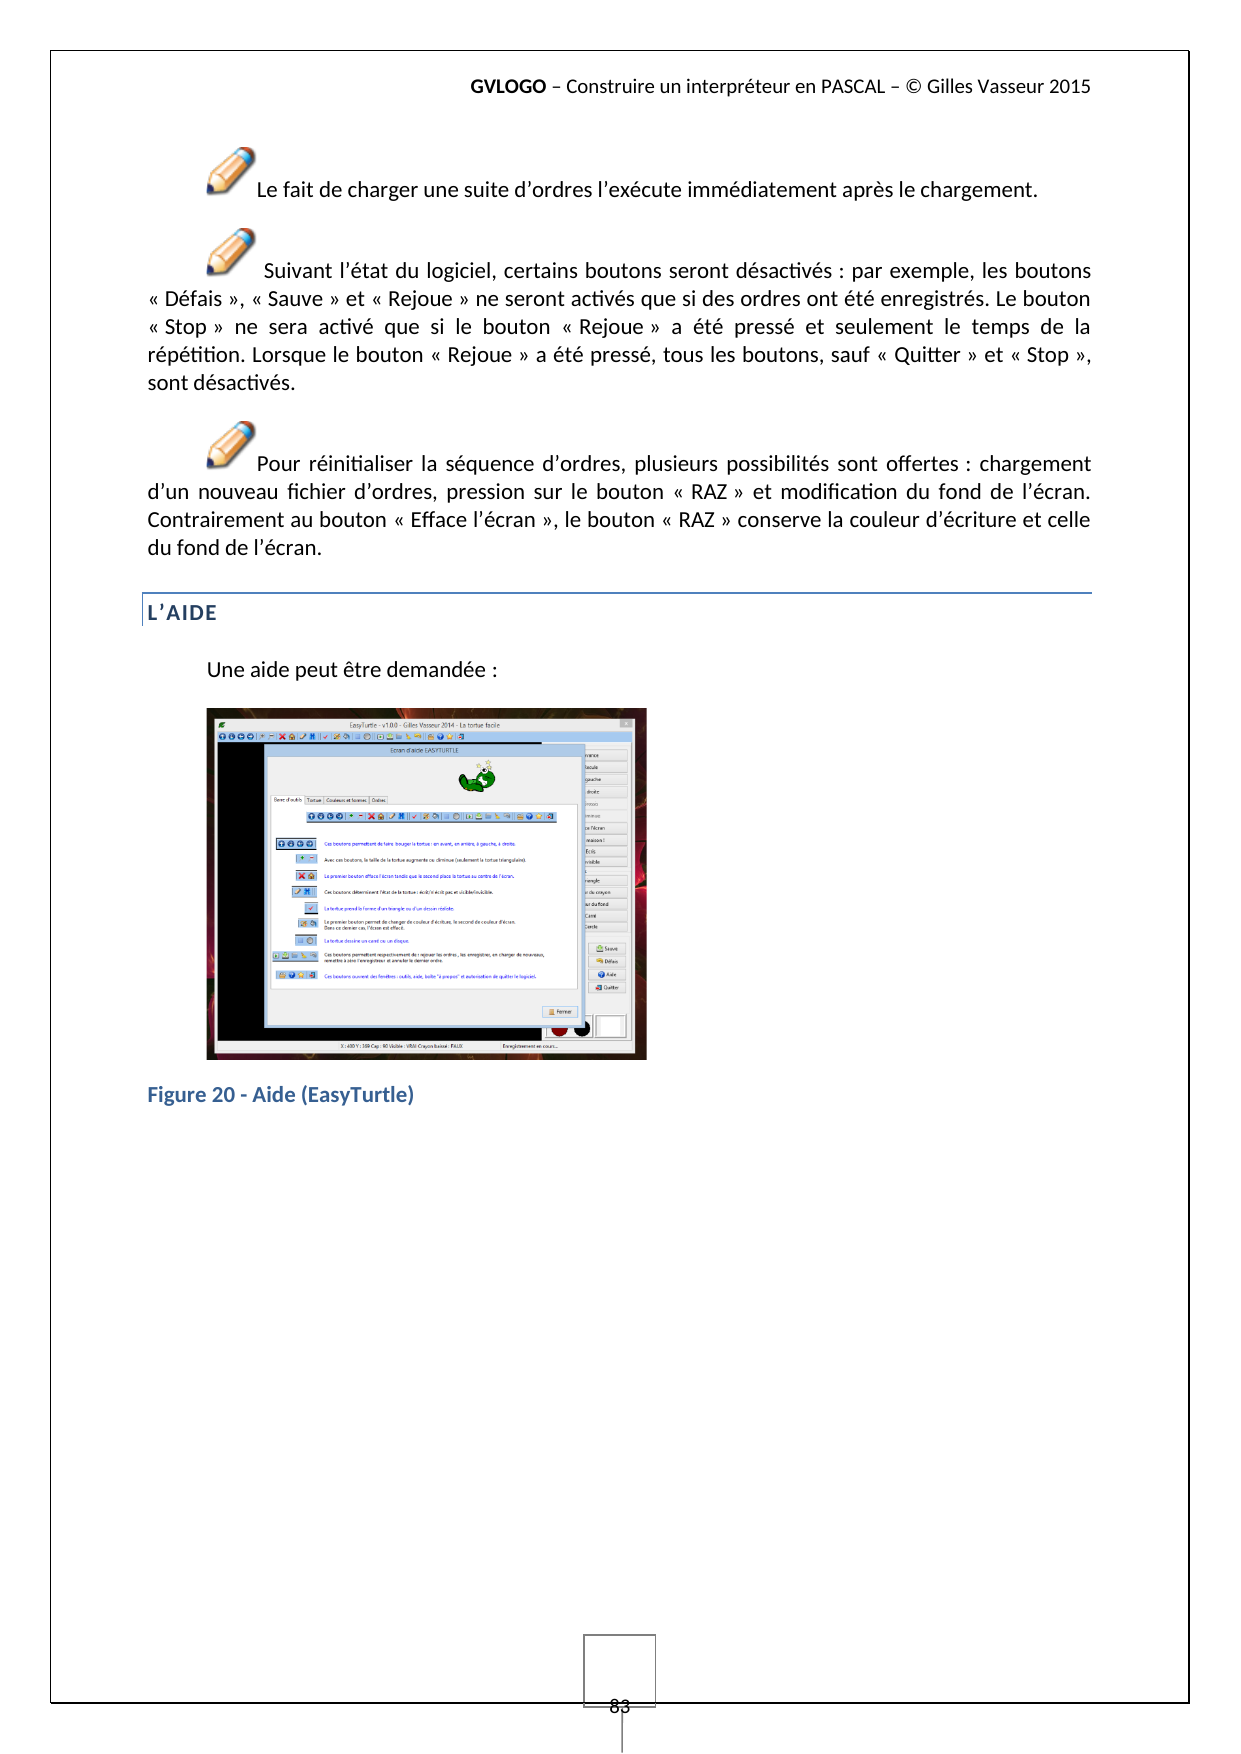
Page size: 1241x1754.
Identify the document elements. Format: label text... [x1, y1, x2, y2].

text Pour réinitialiser la séquence d’ordres, plusieurs possibilités sont offertes : chargement d’un nouveau fichier d’ordres, pression sur le bouton « RAZ » et modification du fond de l’écran. Contrairement au bouton « Efface l’écran », le bouton « RAZ » conserve la couleur d’écriture et celle du fond de l’écran. [147, 421, 1092, 561]
text Suivant l’état du logiciel, certains boutons seront désactivés : par exemple, les boutons « Défais », « Sauve » et « Rejoue » ne seront activés que si des ordres ont été enregistrés. Le bouton « Stop » ne sera activé que si le bouton « Rejoue » a été pressé et seulement le temps de la répétition. Lorsque le bouton « Rejoue » a été pressé, tous les boutons, sauf « Quitter » et « Stop », sont désactivés. [147, 228, 1092, 396]
text Une aide peut être demandée : [147, 655, 1092, 683]
text Le fait de charger une suite d’ordres l’exécute immédiatement après le chargement. [147, 148, 1092, 203]
picture [206, 421, 257, 472]
picture [206, 708, 647, 1060]
picture [206, 228, 257, 279]
picture [206, 147, 257, 198]
subtitle L’aide [143, 594, 1092, 626]
